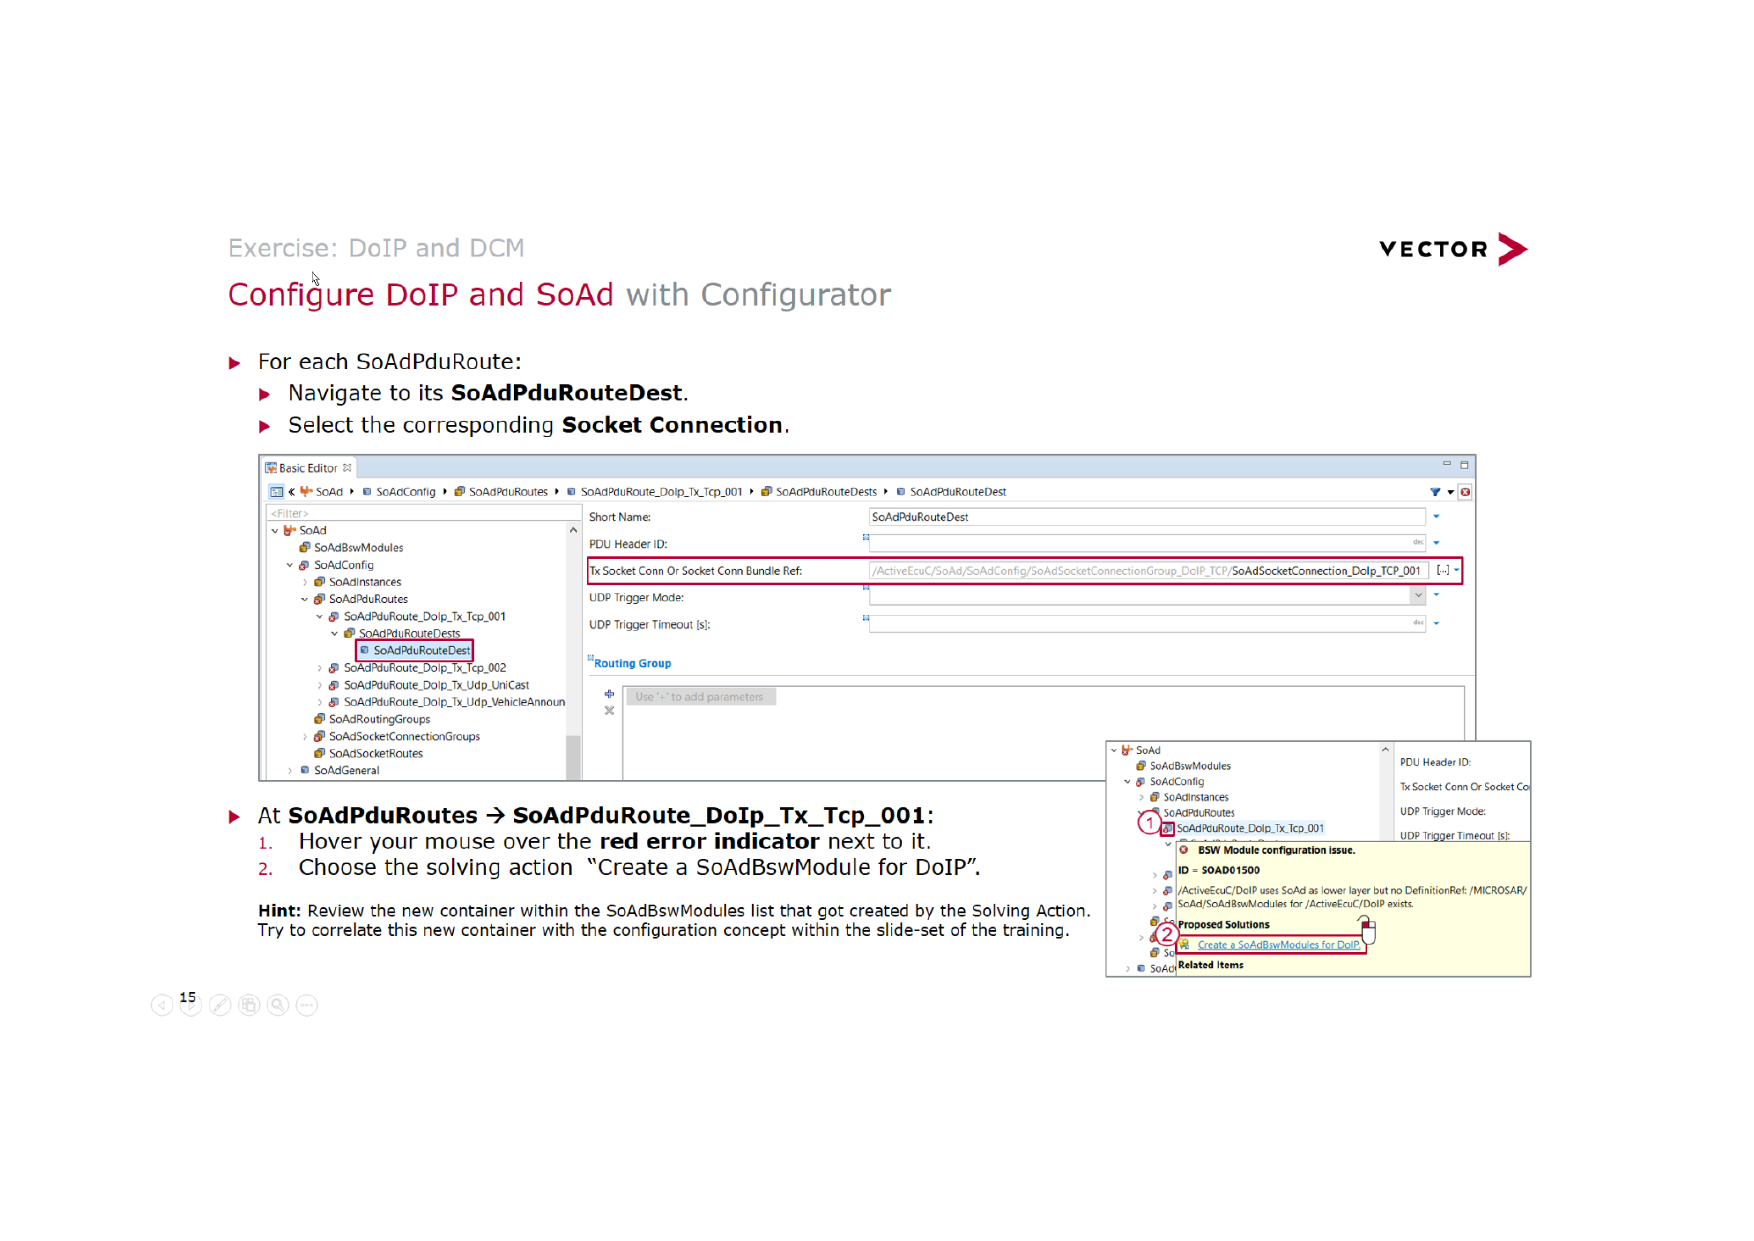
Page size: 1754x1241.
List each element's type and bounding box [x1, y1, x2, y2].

picture [150, 197, 1604, 1019]
